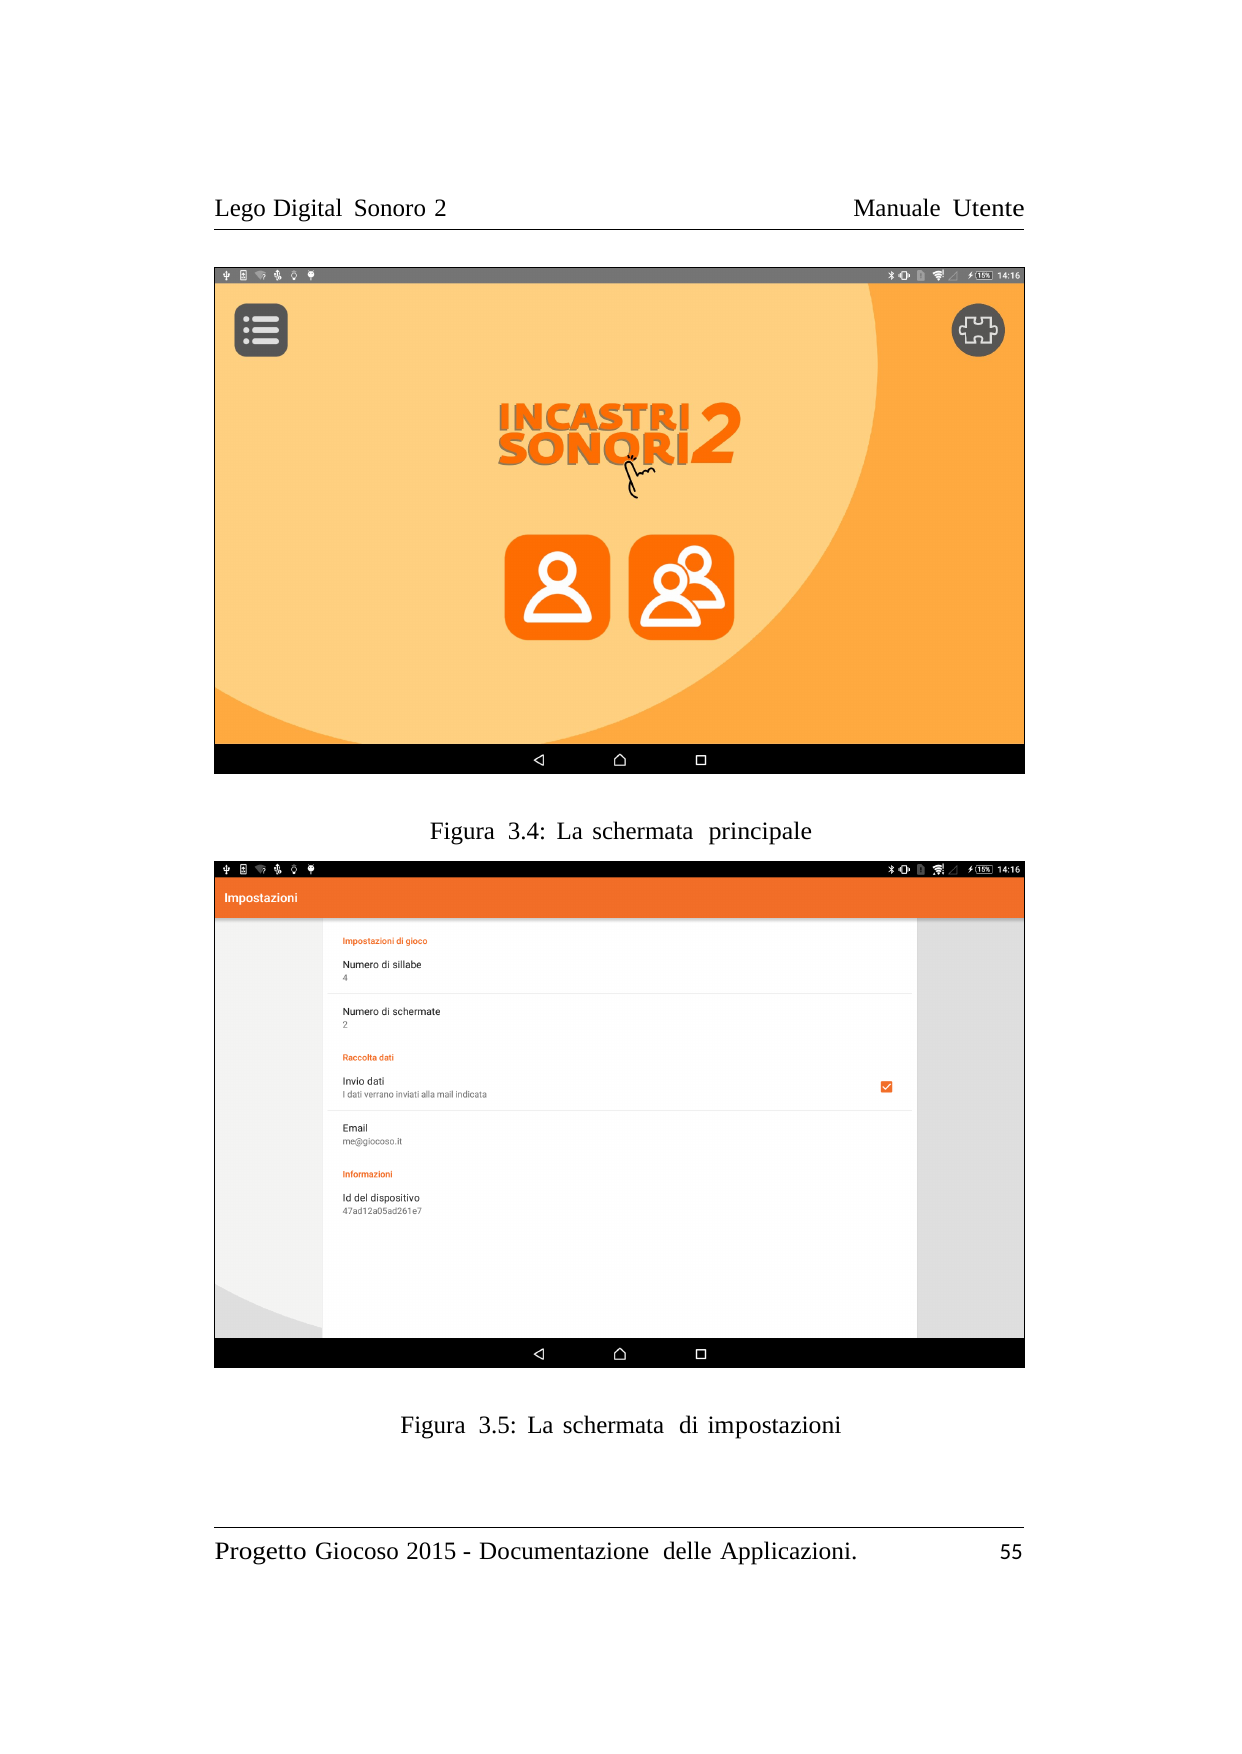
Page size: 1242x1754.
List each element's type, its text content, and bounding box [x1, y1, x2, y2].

text Figura 3.5: La schermata di impostazioni [394, 1410, 847, 1438]
text Figura 3.4: La schermata principale [424, 816, 818, 845]
picture [215, 268, 1024, 773]
picture [215, 862, 1024, 1367]
